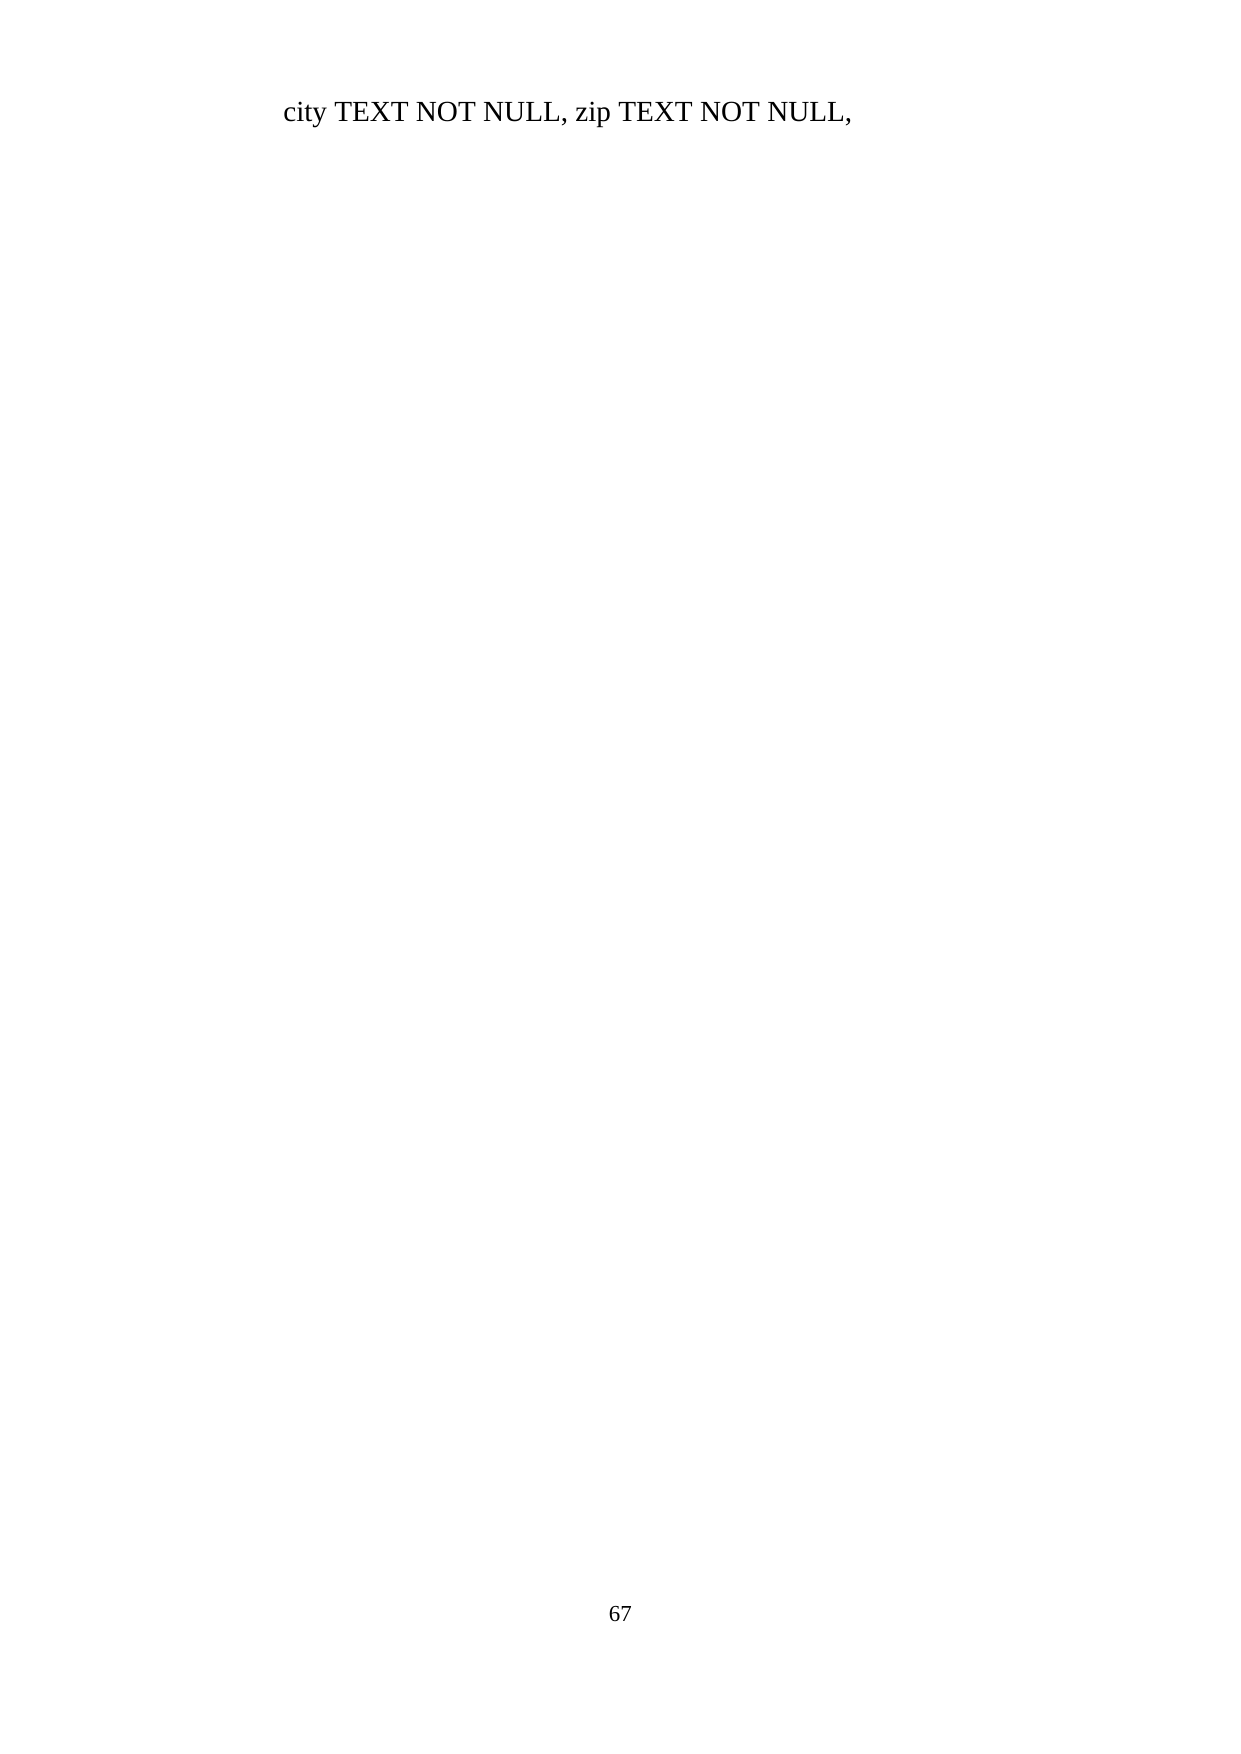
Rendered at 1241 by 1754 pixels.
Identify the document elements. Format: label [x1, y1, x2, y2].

text [283, 94, 963, 127]
